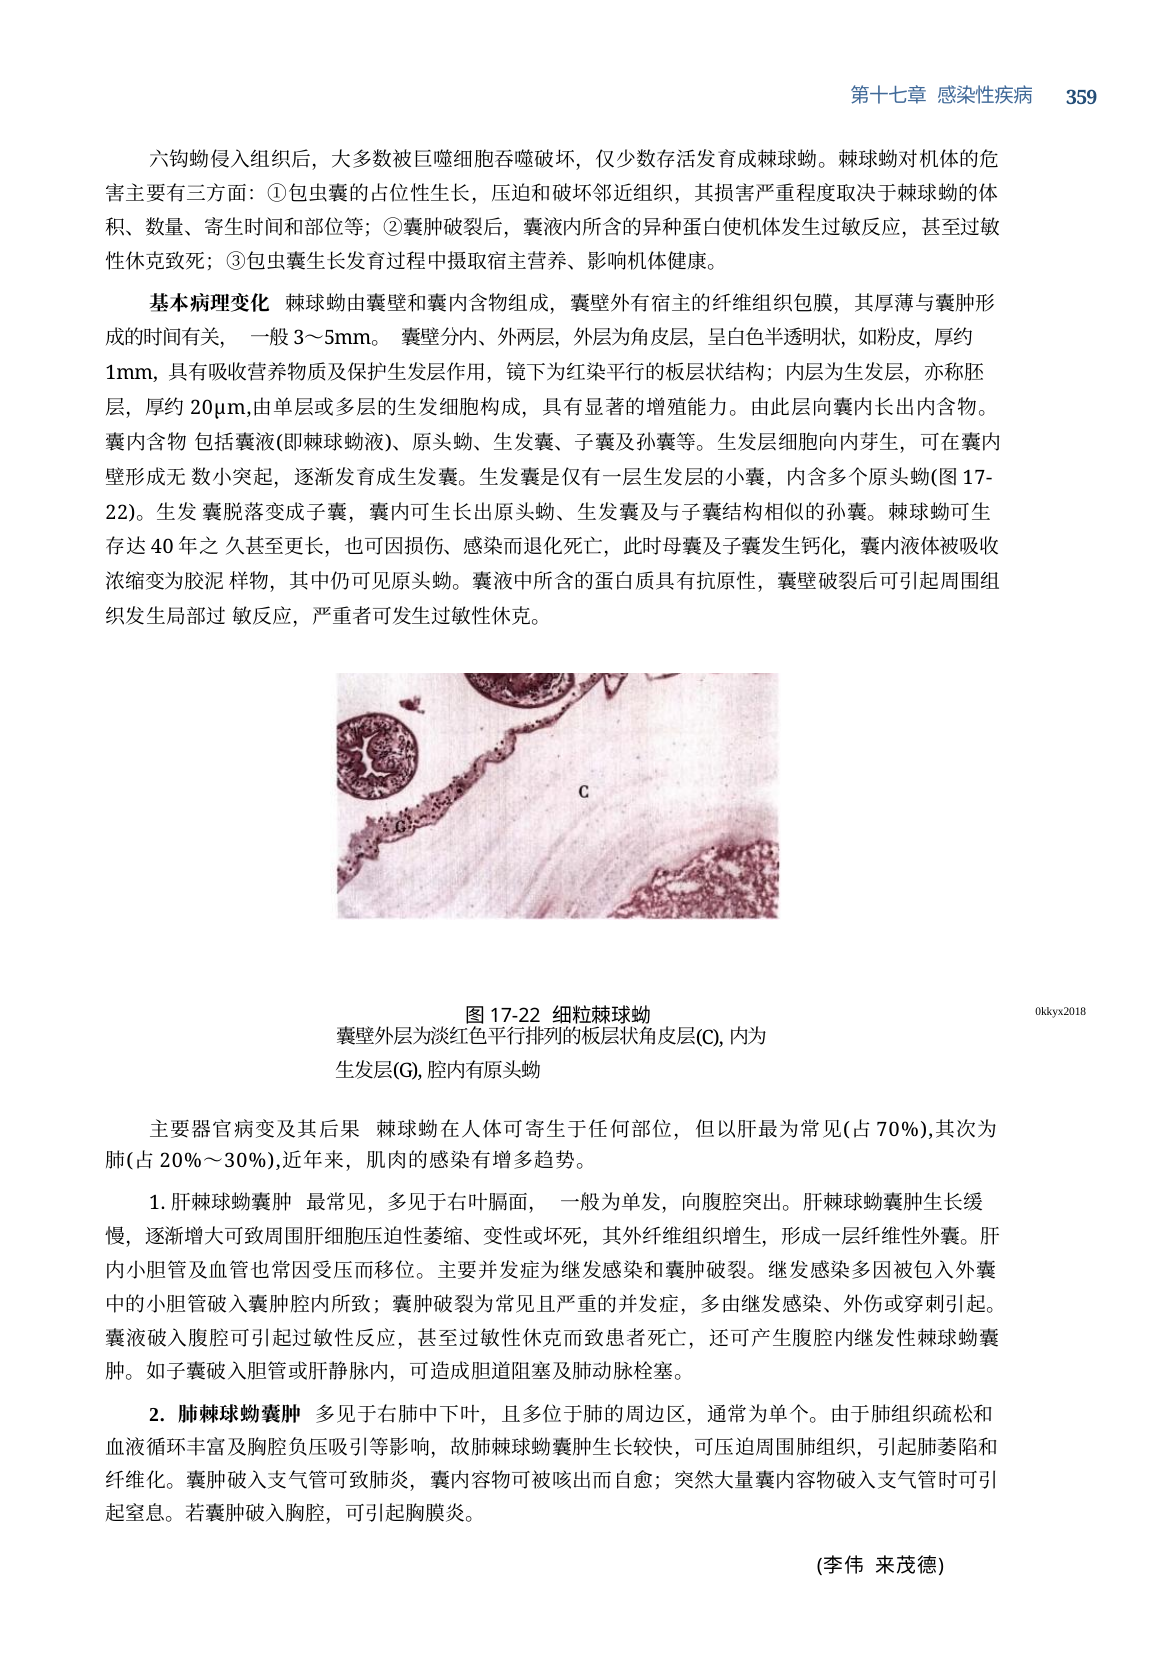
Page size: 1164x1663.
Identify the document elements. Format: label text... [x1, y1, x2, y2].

text 基本病理变化 棘球蚴由囊壁和囊内含物组成，囊壁外有宿主的纤维组织包膜，其厚薄与囊肿形 成的时间有关， 一般3～5mm。 囊壁分内、外两层，外层为角皮层，呈白色半透明状，如粉皮，厚约1mm, 具有吸收营养物质及保护生发层作用，镜下为红染平行的板层状结构；内层为生发层，亦称胚层，厚约 20μm,由单层或多层的生发细胞构成，具有显著的增殖能力。由此层向囊内长出内含物。囊内含物 包括囊液(即棘球蚴液)、原头蚴、生发囊、子囊及孙囊等。生发层细胞向内芽生，可在囊内壁形成无 数小突起，逐渐发育成生发囊。生发囊是仅有一层生发层的小囊，内含多个原头蚴(图17-22)。生发 囊脱落变成子囊，囊内可生长出原头蚴、生发囊及与子囊结构相似的孙囊。棘球蚴可生存达40年之 久甚至更长，也可因损伤、感染而退化死亡，此时母囊及子囊发生钙化，囊内液体被吸收浓缩变为胶泥 样物，其中仍可见原头蚴。囊液中所含的蛋白质具有抗原性，囊壁破裂后可引起周围组织发生局部过 敏反应，严重者可发生过敏性休克。 [105, 287, 1003, 629]
text 第十七章 感染性疾病 359 [105, 81, 1098, 108]
text 生发层(G), 腔内有原头蚴 [335, 1057, 1025, 1082]
text 囊壁外层为淡红色平行排列的板层状角皮层(C), 内为 [336, 1029, 1025, 1057]
text 六钩蚴侵入组织后，大多数被巨噬细胞吞噬破坏，仅少数存活发育成棘球蚴。棘球蚴对机体的危 害主要有三方面：①包虫囊的占位性生长，压迫和破坏邻近组织，其损害严重程度取决于棘球蚴的体 积、数量、寄生时间和部位等；②囊肿破裂后，囊液内所含的异种蛋白使机体发生过敏反应，甚至过敏 性休克致死；③包虫囊生长发育过程中摄取宿主营养、影响机体健康。 [105, 144, 1003, 274]
text 2. 肺棘球蚴囊肿 多见于右肺中下叶，且多位于肺的周边区，通常为单个。由于肺组织疏松和 血液循环丰富及胸腔负压吸引等影响，故肺棘球蚴囊肿生长较快，可压迫周围肺组织，引起肺萎陷和 纤维化。囊肿破入支气管可致肺炎，囊内容物可被咳出而自愈；突然大量囊内容物破入支气管时可引 起窒息。若囊肿破入胸腔，可引起胸膜炎。 [105, 1398, 1001, 1526]
text 主要器官病变及其后果 棘球蚴在人体可寄生于任何部位，但以肝最为常见(占70%),其次为 肺(占20%～30%),近年来，肌肉的感染有增多趋势。 [105, 1113, 1001, 1173]
text (李伟 来茂德) [817, 1551, 1025, 1578]
text 图17-22 细粒棘球蚴 [466, 1001, 1025, 1027]
picture [330, 673, 782, 920]
text 1. 肝棘球蚴囊肿 最常见，多见于右叶膈面， 一般为单发，向腹腔突出。肝棘球蚴囊肿生长缓 慢，逐渐增大可致周围肝细胞压迫性萎缩、变性或坏死，其外纤维组织增生，形成一层纤维性外囊。肝 内小胆管及血管也常因受压而移位。主要并发症为继发感染和囊肿破裂。继发感染多因被包入外囊 中的小胆管破入囊肿腔内所致；囊肿破裂为常见且严重的并发症，多由继发感染、外伤或穿刺引起。 囊液破入腹腔可引起过敏性反应，甚至过敏性休克而致患者死亡，还可产生腹腔内继发性棘球蚴囊 肿。如子囊破入胆管或肝静脉内，可造成胆道阻塞及肺动脉栓塞。 [105, 1187, 1008, 1384]
